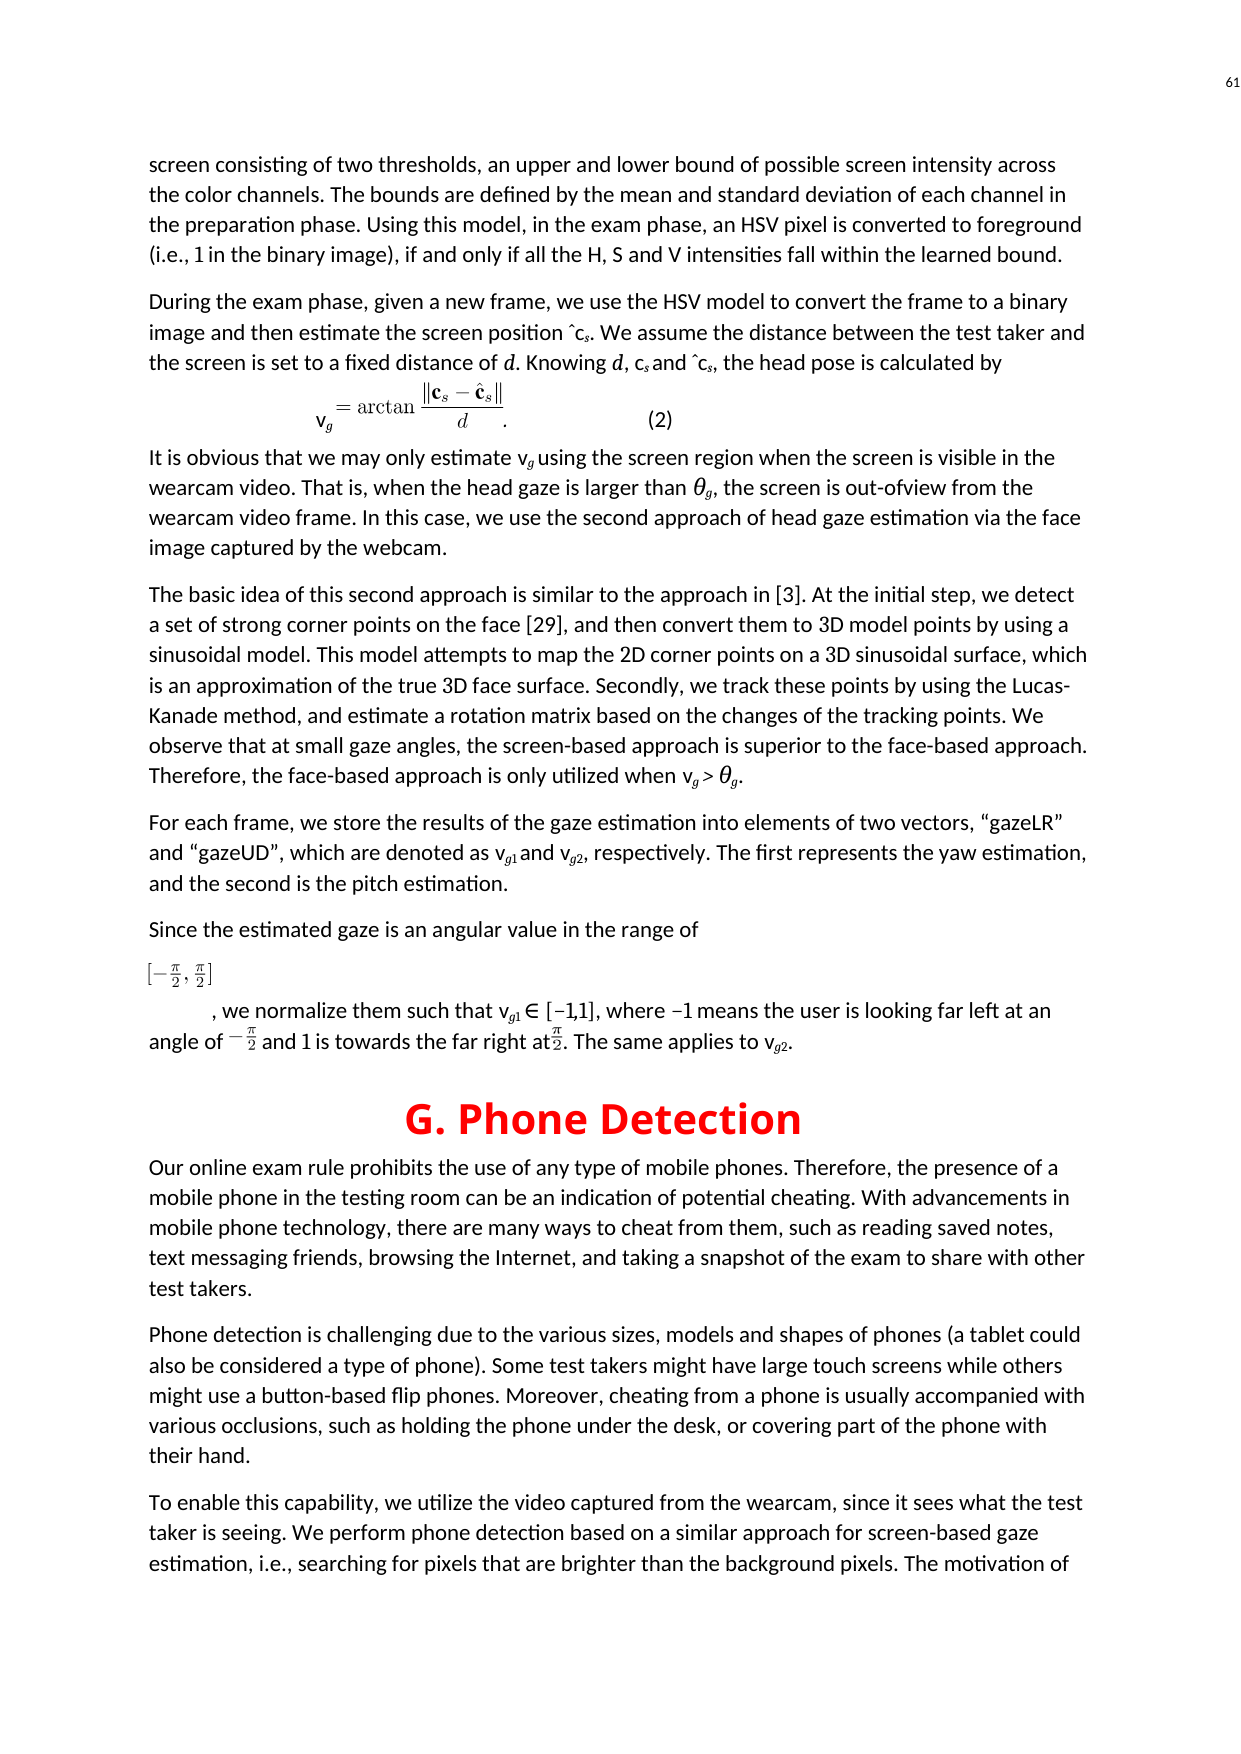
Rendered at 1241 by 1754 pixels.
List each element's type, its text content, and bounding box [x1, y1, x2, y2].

picture [148, 962, 211, 987]
picture [550, 1026, 563, 1050]
text Our online exam rule prohibits the use of any type of mobile phones. Therefore, the presence of a mobile phone in the testing room can be an indication of potential cheating. With advancements in mobile phone technology, there are many ways to cheat from them, such as reading saved notes, text messaging friends, browsing the Internet, and taking a snapshot of the exam to share with other test takers. [148, 1153, 1090, 1302]
text Since the estimated gaze is an angular value in the range of [148, 916, 1090, 943]
text , we normalize them such that vg1 ∈ [−1,1], where −1 means the user is looking far left at an angle of and 1 is towards the far right at. The same applies to vg2. [148, 962, 1090, 1055]
text For each frame, we store the results of the gaze estimation into elements of two vectors, “gazeLR” and “gazeUD”, which are denoted as vg1 and vg2, respectively. The first represents the yaw estimation, and the second is the pitch estimation. [148, 808, 1090, 897]
text vg . (2) [150, 382, 1092, 433]
text It is obvious that we may only estimate vg using the screen region when the screen is visible in the wearcam video. That is, when the head gaze is larger than θg, the screen is out-ofview from the wearcam video frame. In this case, we use the second approach of head gaze estimation via the face image captured by the webcam. [148, 443, 1090, 561]
text During the exam phase, given a new frame, we use the HSV model to convert the frame to a binary image and then estimate the screen position ˆcs. We assume the distance between the test taker and the screen is set to a fixed distance of d. Knowing d, cs and ˆcs, the head pose is calculated by [148, 287, 1090, 376]
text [148, 1488, 1090, 1577]
text Phone detection is challenging due to the various sizes, models and shapes of phones (a tablet could also be considered a type of phone). Some test takers might have large touch screens while others might use a button-based flip phones. Moreover, cheating from a phone is usually accompanied with various occlusions, such as holding the phone under the desk, or covering part of the phone with their hand. [148, 1321, 1090, 1469]
subtitle G. Phone Detection [149, 1090, 1057, 1147]
text The basic idea of this second approach is similar to the approach in [3]. At the initial step, we detect a set of strong corner points on the face [29], and then convert them to 3D model points by using a sinusoidal model. This model attempts to map the 2D corner points on a 3D sinusoidal surface, which is an approximation of the true 3D face surface. Secondly, we track these points by using the Lucas-Kanade method, and estimate a rotation matrix based on the changes of the tracking points. We observe that at small gaze angles, the screen-based approach is superior to the face-based approach. Therefore, the face-based approach is only utilized when vg > θg. [148, 580, 1090, 789]
picture [228, 1026, 257, 1050]
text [148, 150, 1090, 269]
picture [335, 381, 504, 428]
